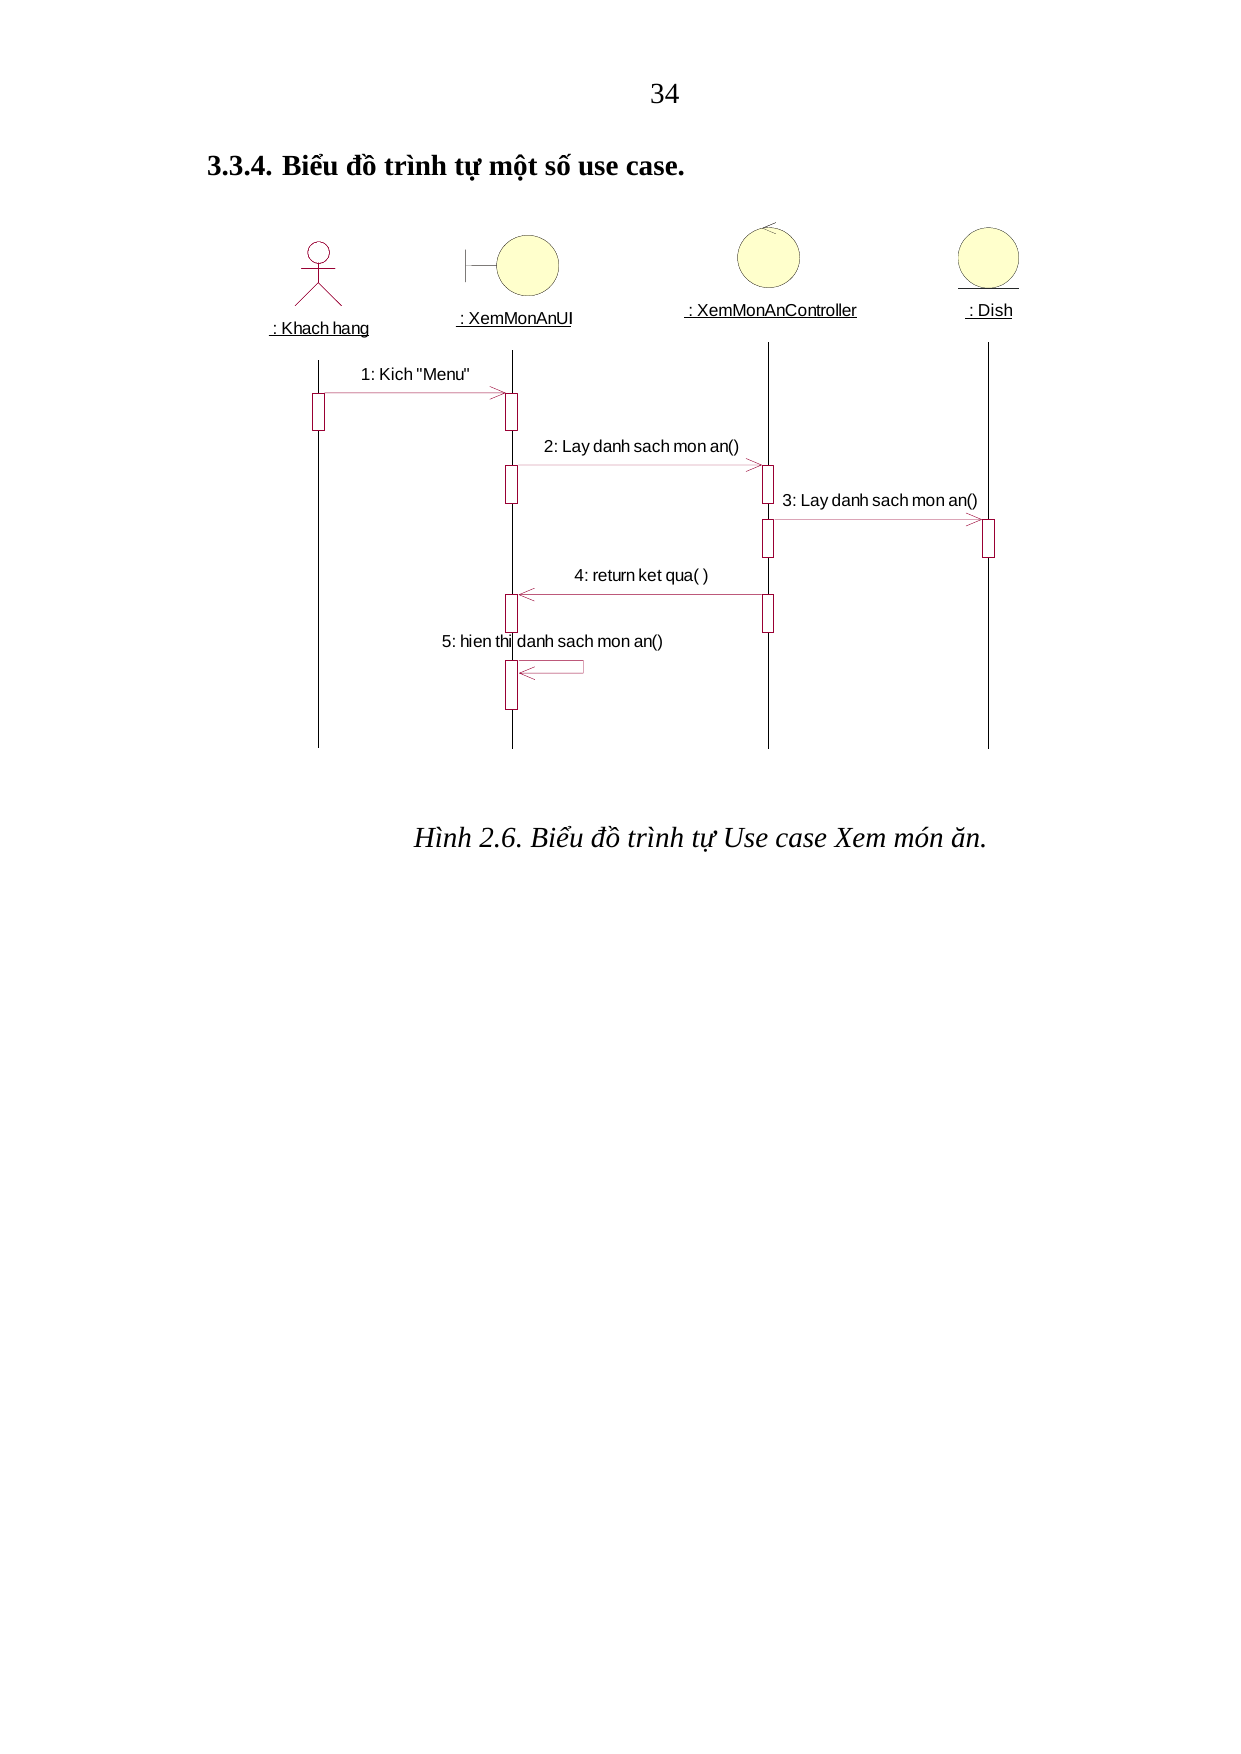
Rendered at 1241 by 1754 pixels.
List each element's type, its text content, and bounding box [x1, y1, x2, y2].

text Hình 2.6. Biểu đồ trình tự Use case Xem món ăn. [207, 820, 1122, 853]
subtitle 3.3.4. Biểu đồ trình tự một số use case. [207, 148, 1122, 181]
